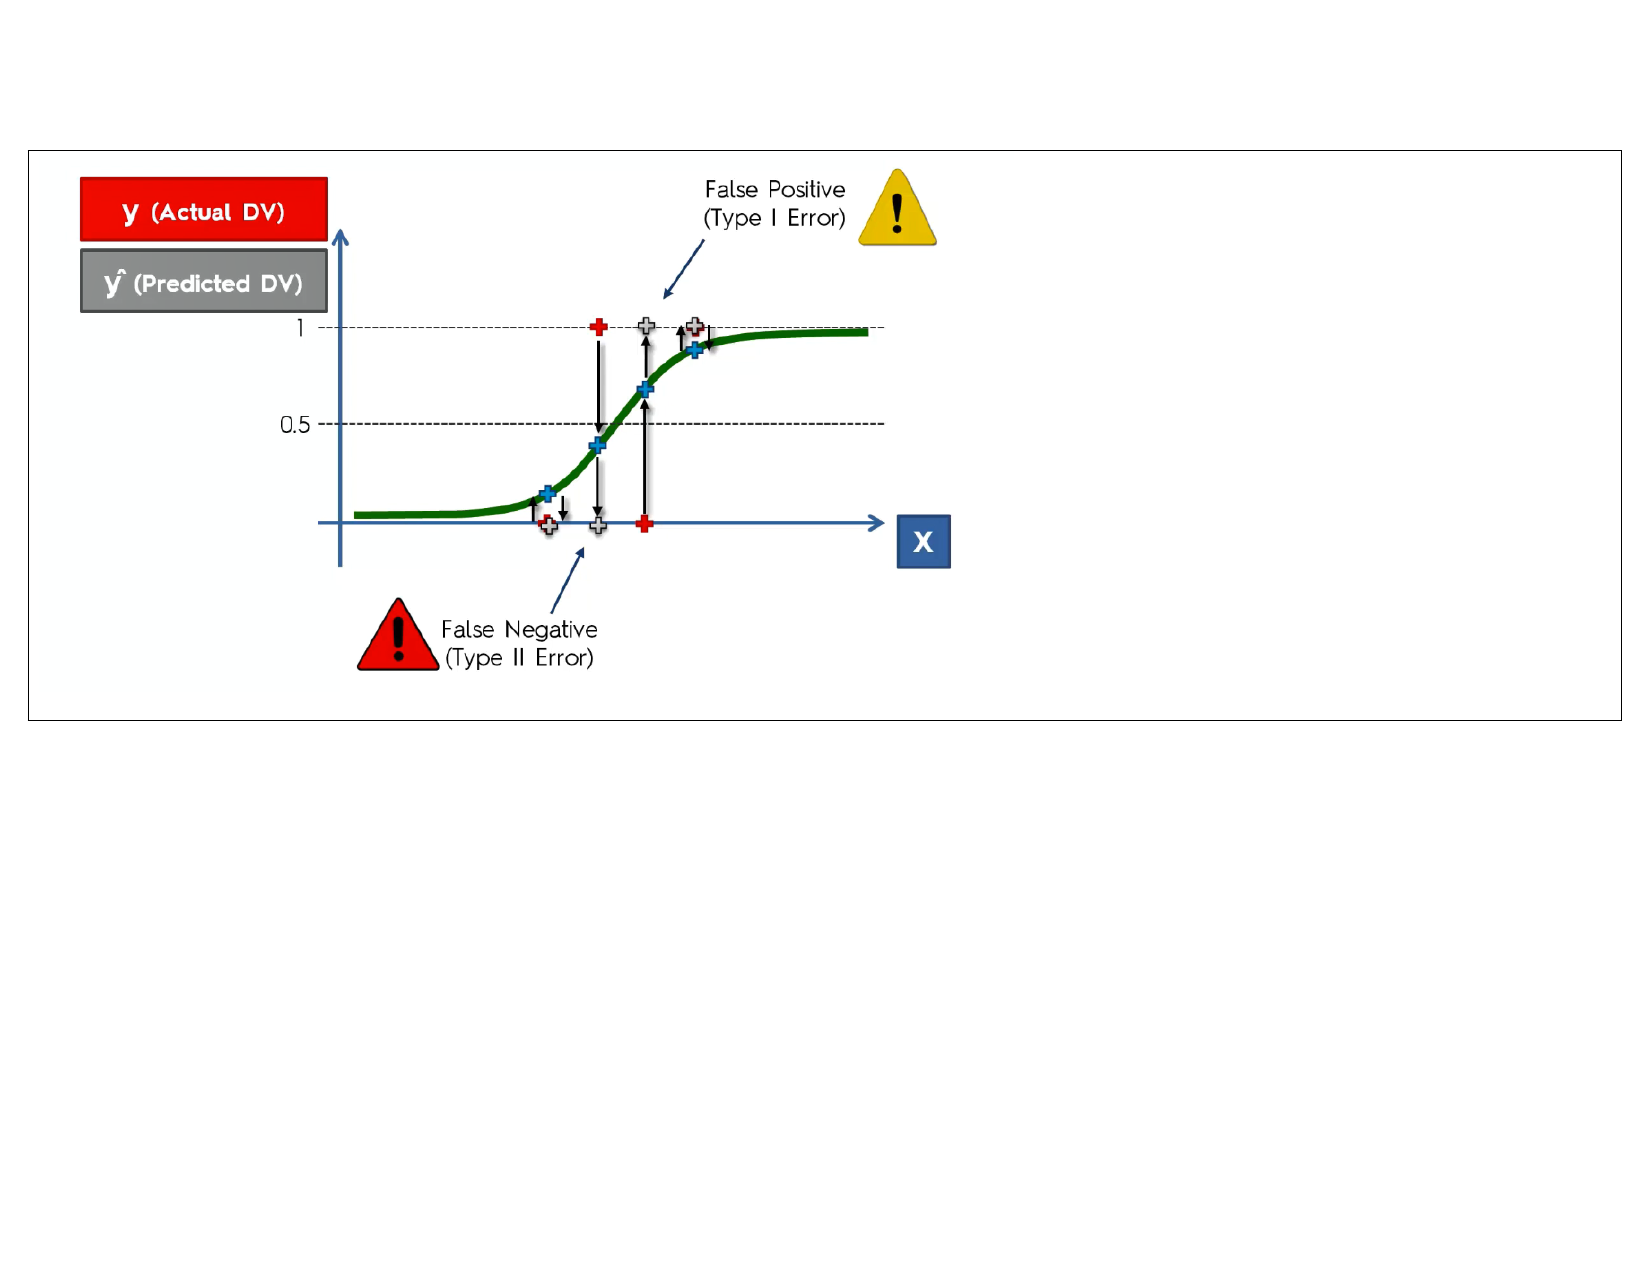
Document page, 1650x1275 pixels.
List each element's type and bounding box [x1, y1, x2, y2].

table_cell [29, 151, 1621, 719]
picture [39, 151, 1015, 692]
